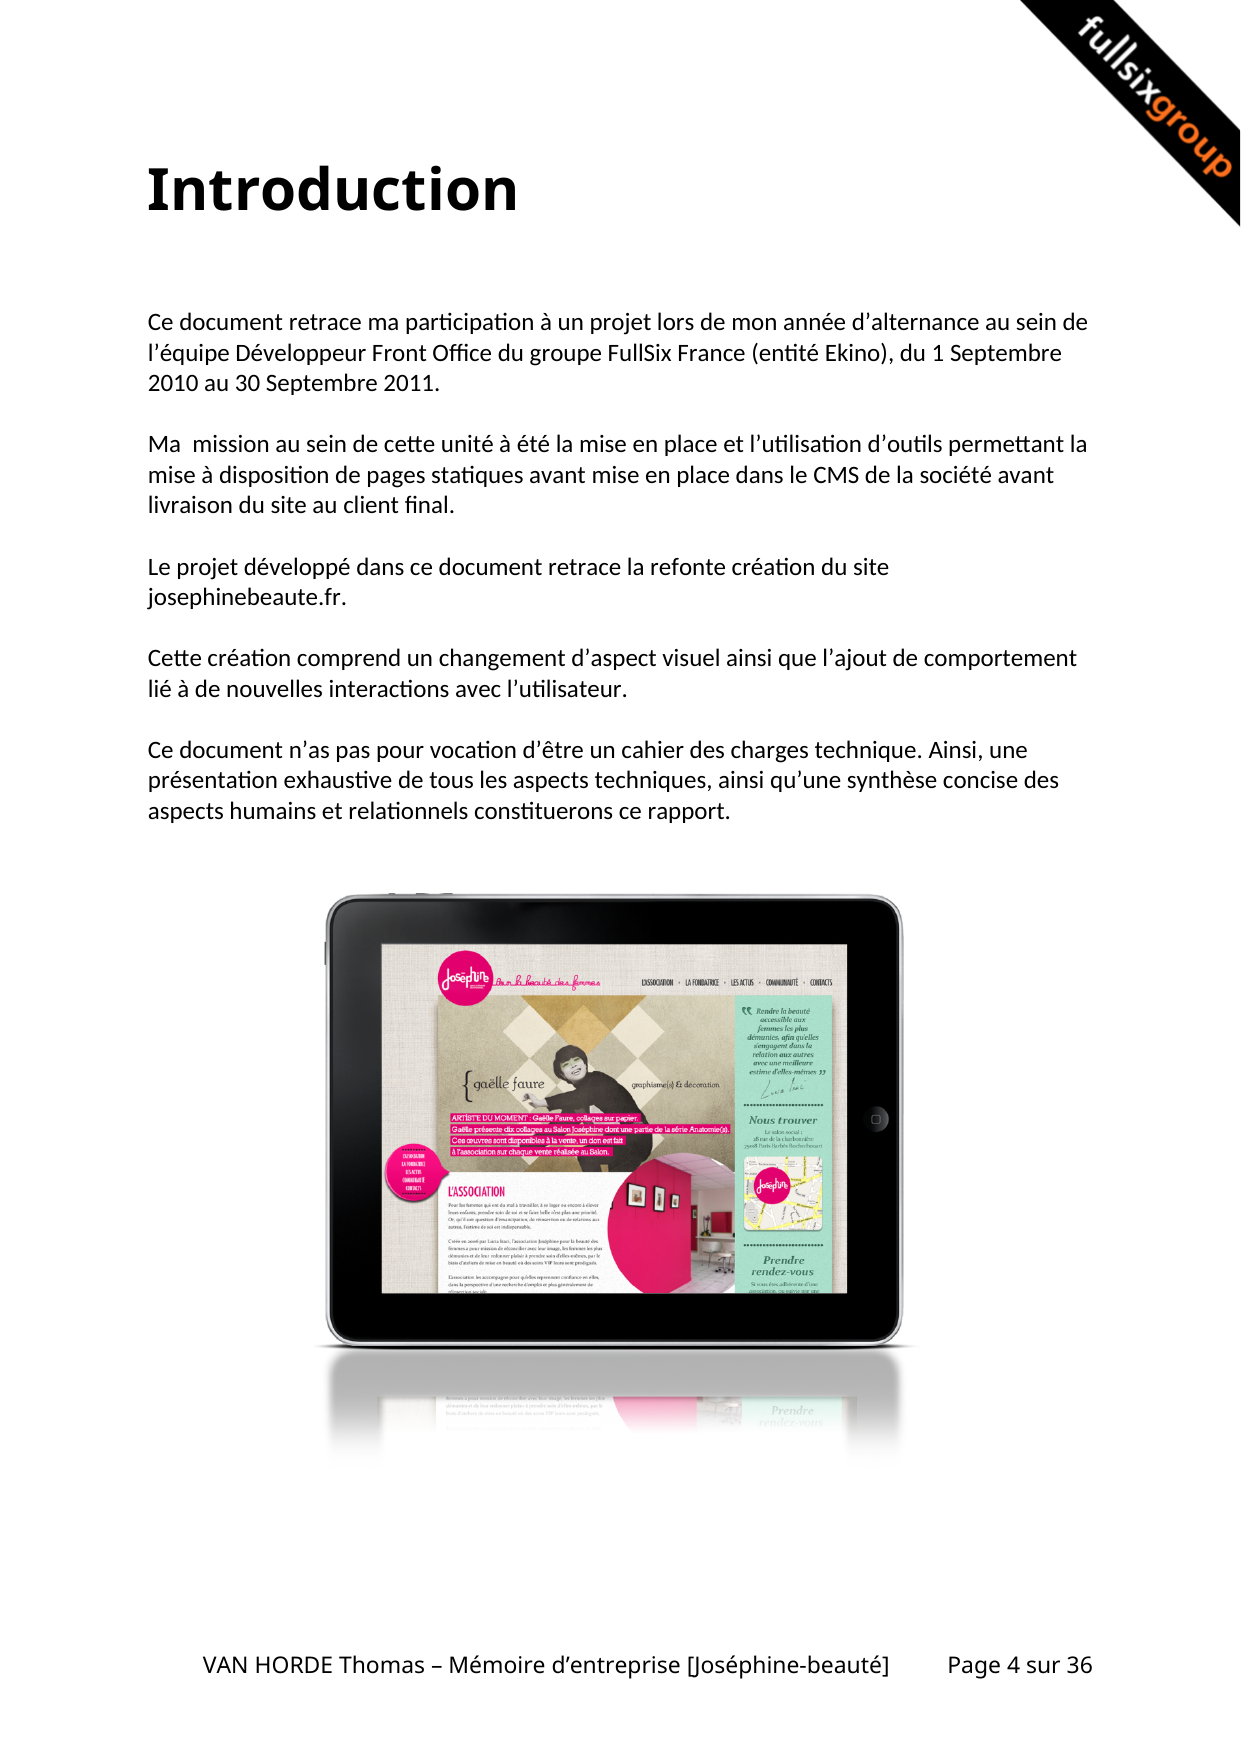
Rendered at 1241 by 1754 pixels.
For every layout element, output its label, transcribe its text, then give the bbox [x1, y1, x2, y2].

text Ce document n’as pas pour vocation d’être un cahier des charges technique. Ainsi, une présentation exhaustive de tous les aspects techniques, ainsi qu’une synthèse concise des aspects humains et relationnels constituerons ce rapport. [148, 734, 1093, 825]
text Ce document retrace ma participation à un projet lors de mon année d’alternance au sein de l’équipe Développeur Front Office du groupe FullSix France (entité Ekino), du 1 Septembre 2010 au 30 Septembre 2011. [148, 307, 1093, 398]
text Cette création comprend un changement d’aspect visuel ainsi que l’ajout de comportement lié à de nouvelles interactions avec l’utilisateur. [148, 642, 1093, 703]
text Introduction [148, 148, 1093, 227]
text Le projet développé dans ce document retrace la refonte création du site josephinebeaute.fr. [148, 551, 1093, 612]
picture [229, 856, 1011, 1565]
picture [1017, 0, 1241, 237]
text Ma mission au sein de cette unité à été la mise en place et l’utilisation d’outils permettant la mise à disposition de pages statiques avant mise en place dans le CMS de la société avant livraison du site au client final. [148, 429, 1093, 520]
